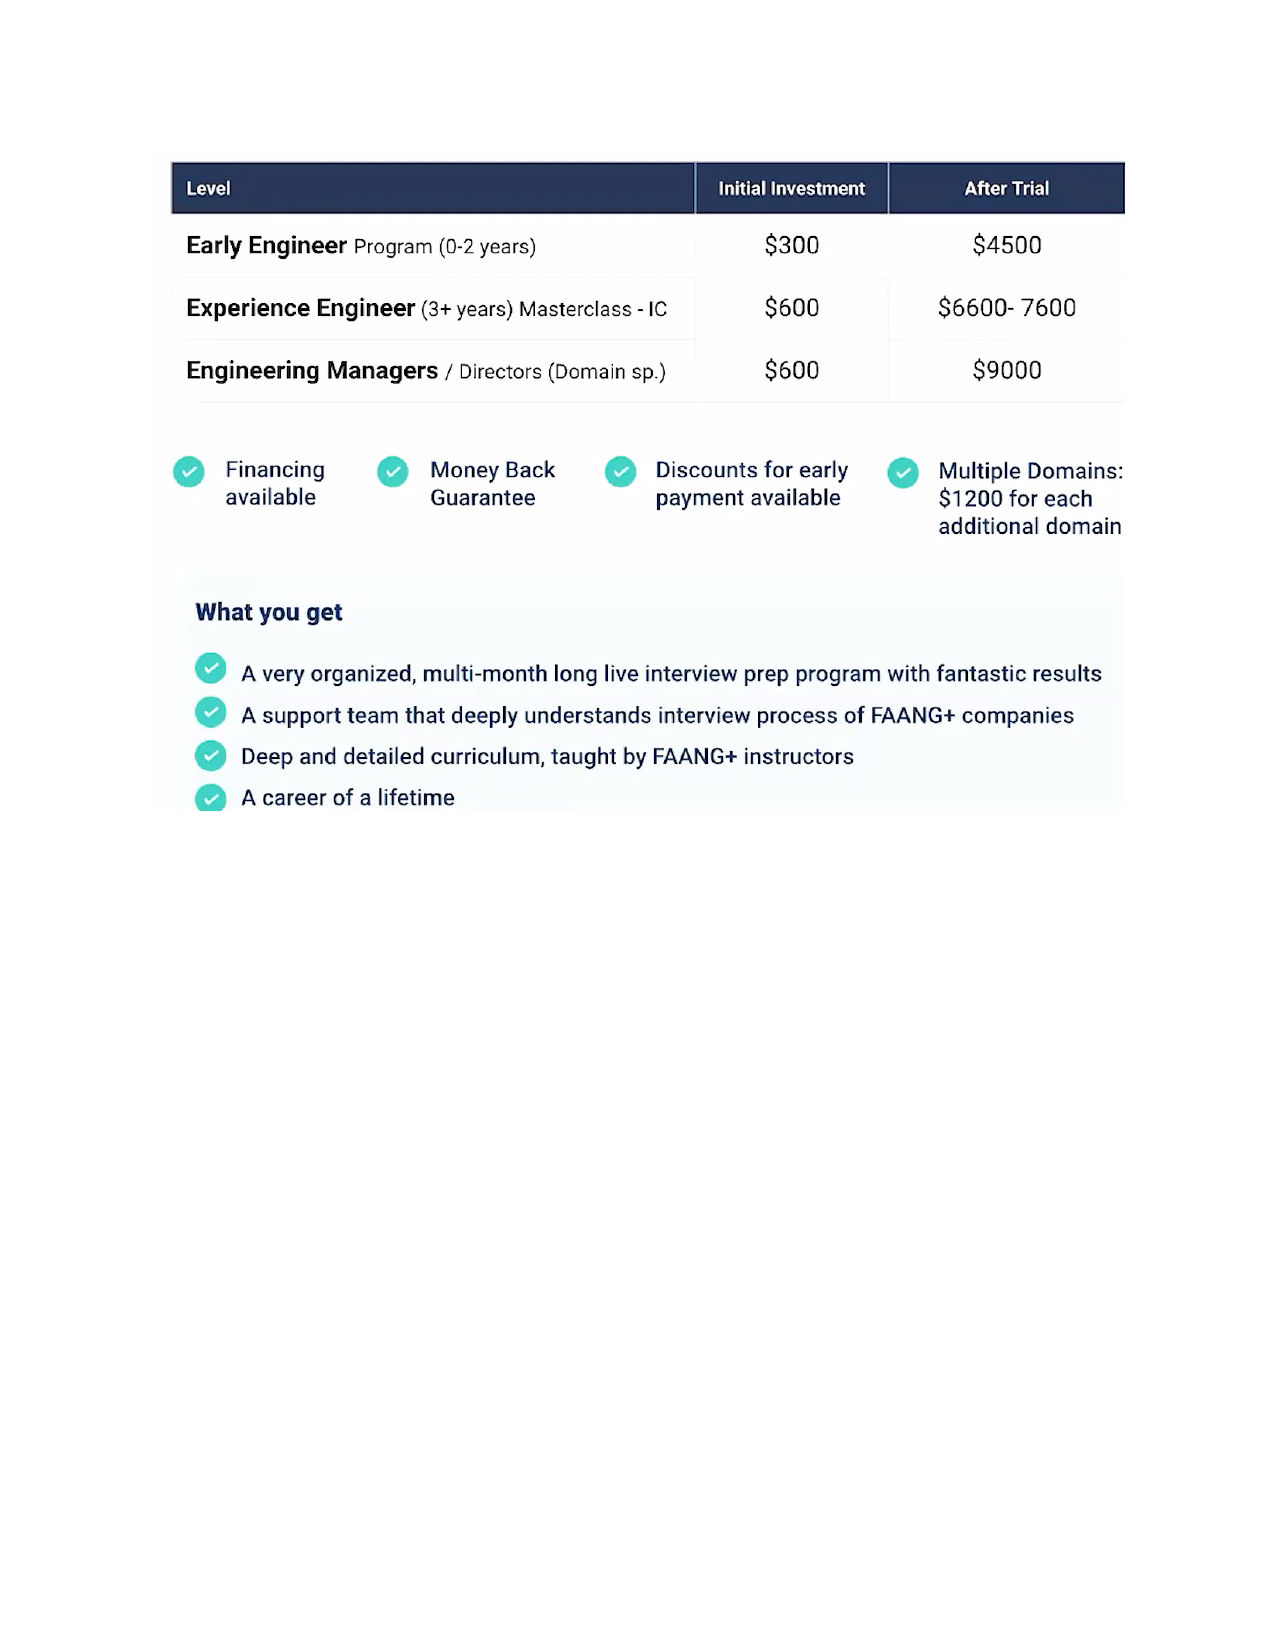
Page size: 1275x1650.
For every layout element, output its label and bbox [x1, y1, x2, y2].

picture [150, 150, 1125, 811]
